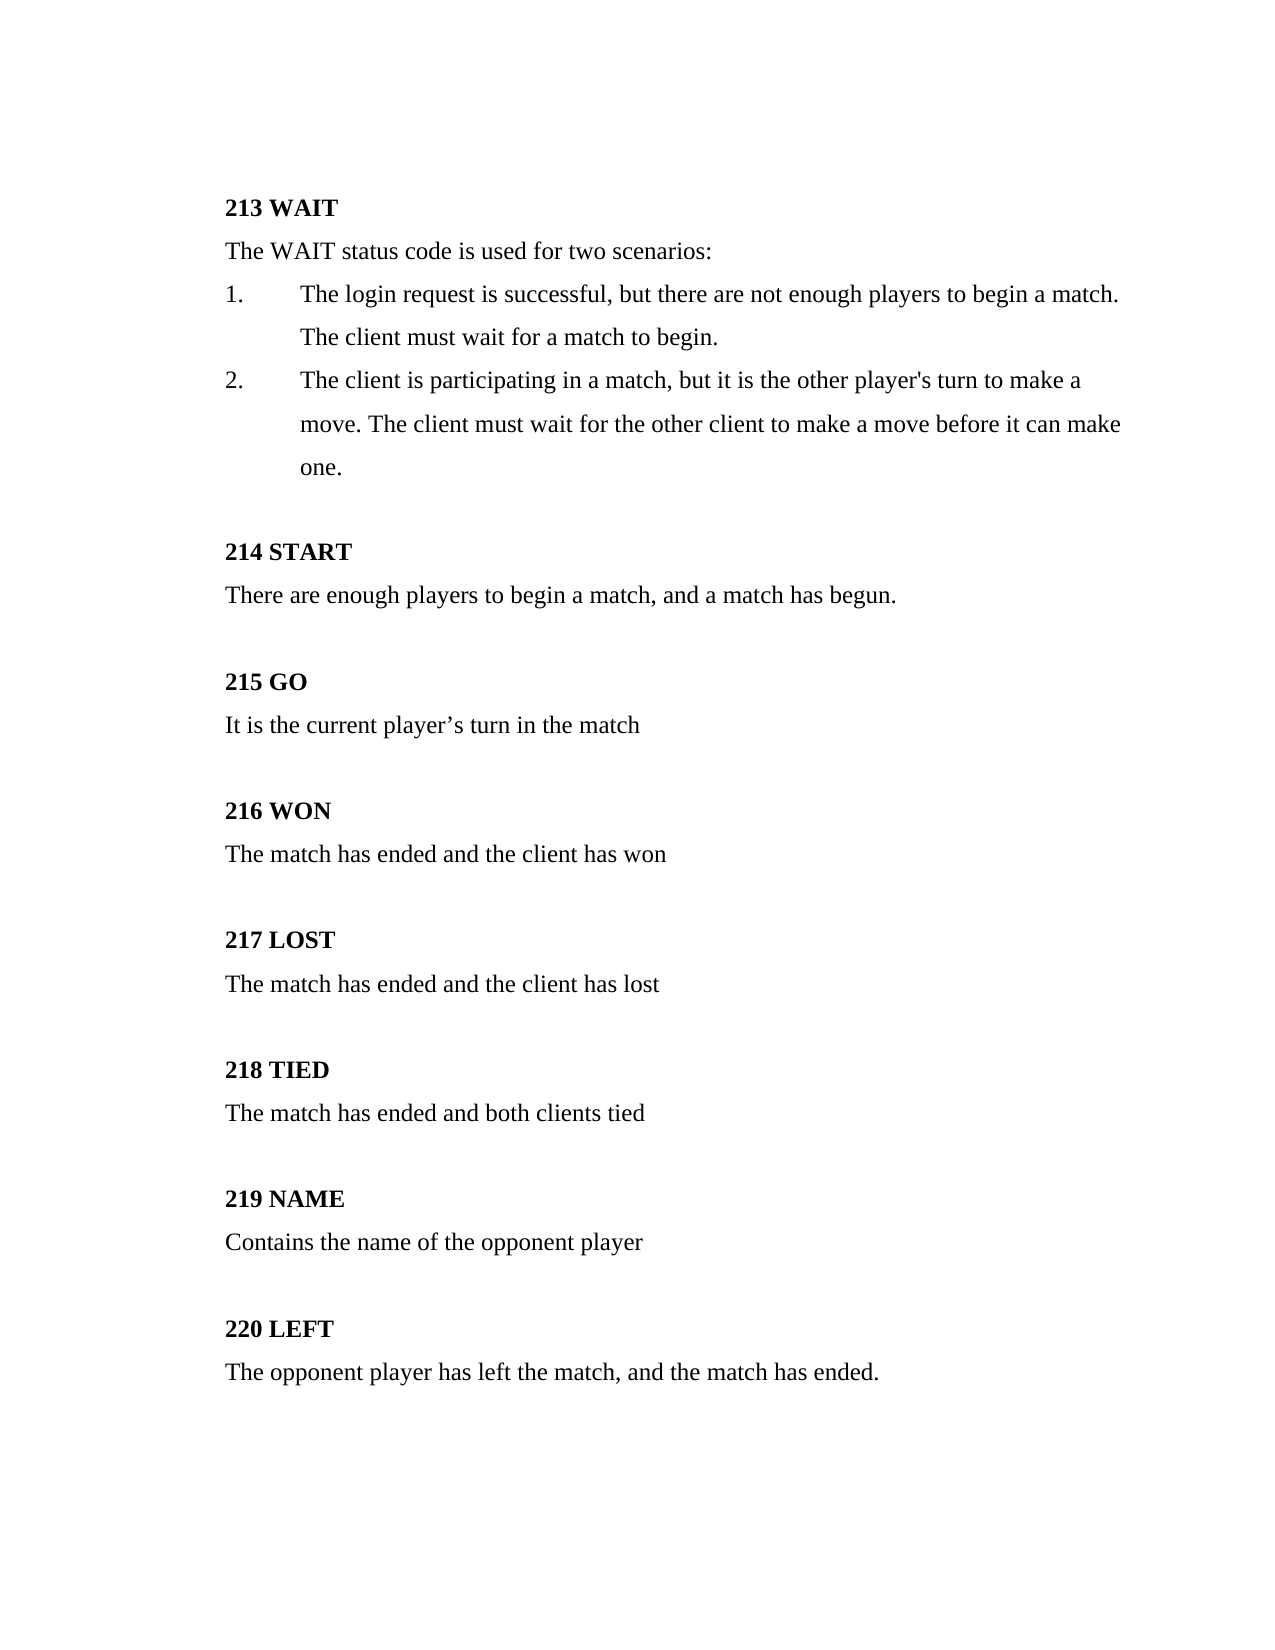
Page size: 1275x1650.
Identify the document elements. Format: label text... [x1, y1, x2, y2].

text The match has ended and the client has lost [150, 969, 1125, 997]
text 218 TIED [150, 1055, 1125, 1084]
text 214 START [150, 537, 1125, 566]
text It is the current player’s turn in the match [150, 710, 1125, 739]
text The match has ended and the client has won [150, 839, 1125, 868]
text 1. The login request is successful, but there are not enough players to begin a match. The client must wait for a match to begin. [225, 279, 1125, 351]
text 213 WAIT [150, 193, 1125, 222]
text 2. The client is participating in a match, but it is the other player's turn to make a move. The client must wait for the other client to make a move before it can make one. [225, 366, 1125, 481]
text There are enough players to begin a match, and a match has begun. [150, 581, 1125, 609]
text 219 NAME [150, 1184, 1125, 1213]
text 217 LOST [150, 926, 1125, 954]
text 216 WON [150, 796, 1125, 825]
text 215 GO [150, 667, 1125, 696]
text The opponent player has left the match, and the match has ended. [150, 1357, 1125, 1386]
text The match has ended and both clients tied [150, 1098, 1125, 1127]
text 220 LEFT [150, 1314, 1125, 1342]
text Contains the name of the opponent player [150, 1227, 1125, 1256]
text The WAIT status code is used for two scenarios: [225, 236, 1125, 265]
